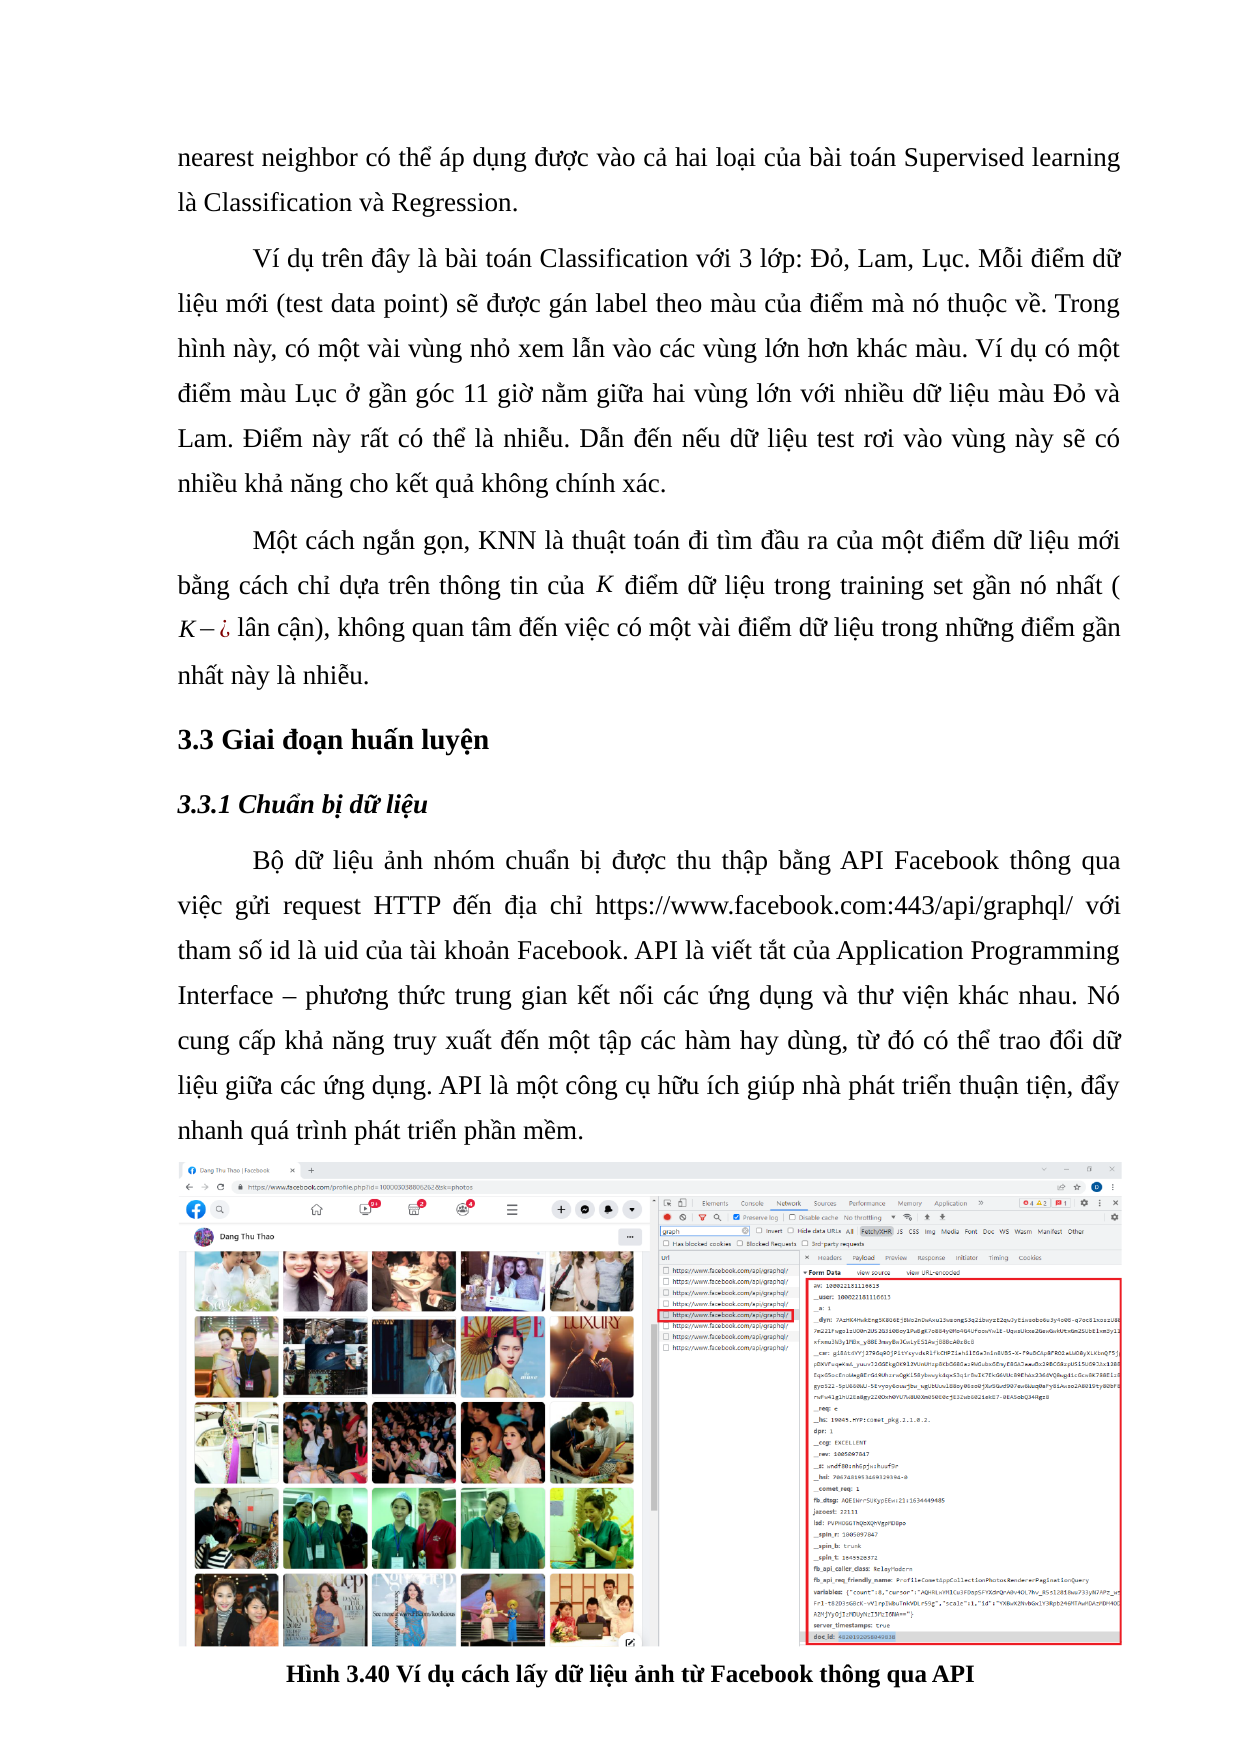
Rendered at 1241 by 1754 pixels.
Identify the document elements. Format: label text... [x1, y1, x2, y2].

text Một cách ngắn gọn, KNN là thuật toán đi tìm đầu ra của một điểm dữ liệu mới bằng cách chỉ dựa trên thông tin của điểm dữ liệu trong training set gần nó nhất ( lân cận), không quan tâm đến việc có một vài điểm dữ liệu trong những điểm gần nhất này là nhiễu. [177, 521, 1122, 693]
subtitle Giai đoạn huấn luyện [177, 720, 1122, 758]
text Bộ dữ liệu ảnh nhóm chuẩn bị được thu thập bằng API Facebook thông qua việc gửi request HTTP đến địa chỉ https://www.facebook.com:443/api/graphql/ với tham số id là uid của tài khoản Facebook. API là viết tắt của Application Programming Interface – phương thức trung gian kết nối các ứng dụng và thư viện khác nhau. Nó cung cấp khả năng truy xuất đến một tập các hàm hay dùng, từ đó có thể trao đổi dữ liệu giữa các ứng dụng. API là một công cụ hữu ích giúp nhà phát triển thuận tiện, đẩy nhanh quá trình phát triển phần mềm. [177, 841, 1122, 1149]
subtitle Chuẩn bị dữ liệu [177, 785, 1122, 823]
text Ví dụ trên đây là bài toán Classification với 3 lớp: Đỏ, Lam, Lục. Mỗi điểm dữ liệu mới (test data point) sẽ được gán label theo màu của điểm mà nó thuộc về. Trong hình này, có một vài vùng nhỏ xem lẫn vào các vùng lớn hơn khác màu. Ví dụ có một điểm màu Lục ở gần góc 11 giờ nằm giữa hai vùng lớn với nhiều dữ liệu màu Đỏ và Lam. Điểm này rất có thể là nhiễu. Dẫn đến nếu dữ liệu test rơi vào vùng này sẽ có nhiều khả năng cho kết quả không chính xác. [177, 239, 1122, 502]
picture [178, 1162, 1122, 1661]
text K-nearest neighbor là một trong những thuật toán Supervised learning (học có giám sát) đơn giản nhất (mà hiệu quả trong một vài trường hợp) trong Machine Learning. Khi training, thuật toán này không cần được huấn luyện điều gì từ dữ liệu training (đây cũng là lý do thuật toán này được xếp vào loại lazy learning), các tính toán mới bắt đầu được thực hiện khi nó cần dự đoán kết quả của dữ liệu mới. K-nearest neighbor có thể áp dụng được vào cả hai loại của bài toán Supervised learning là Classification và Regression. [177, 138, 1122, 221]
